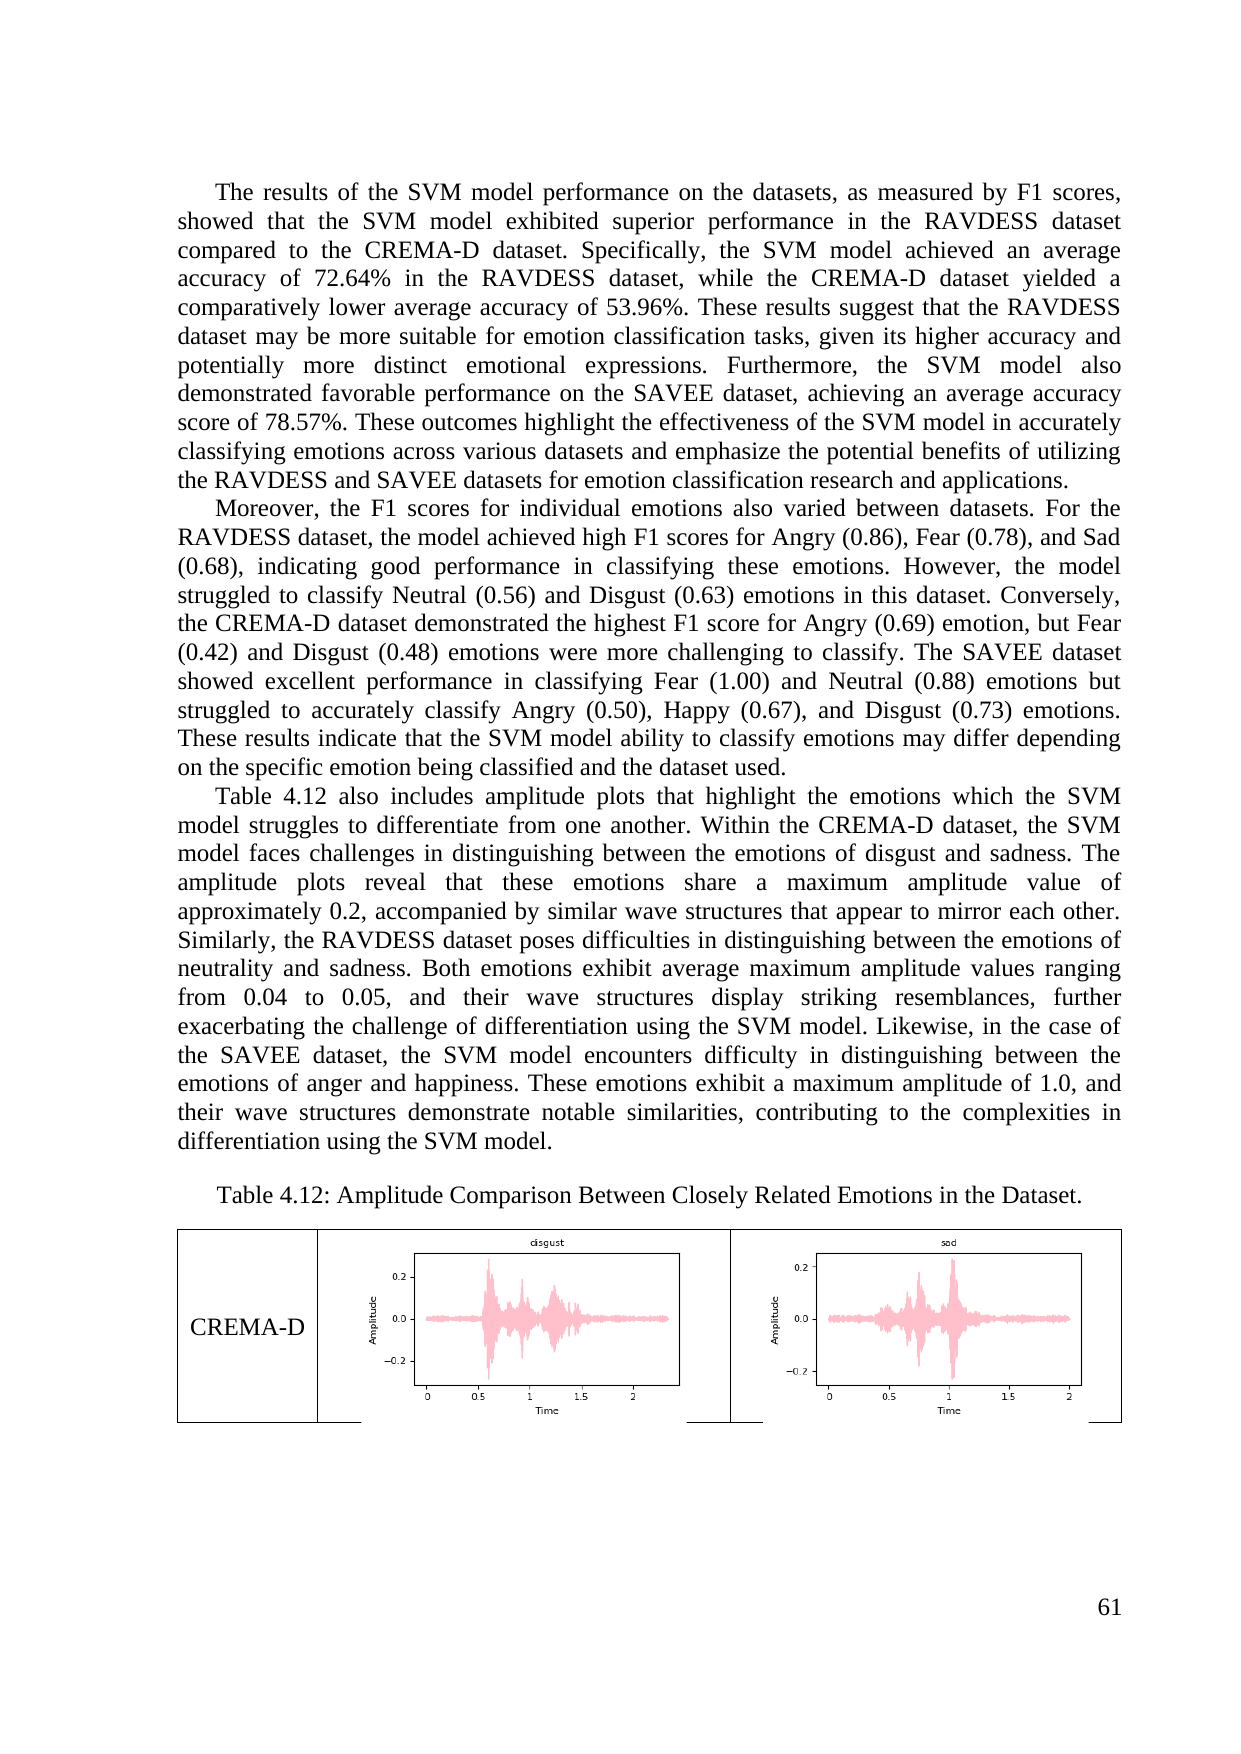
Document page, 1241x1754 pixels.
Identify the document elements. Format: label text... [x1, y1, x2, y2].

table_header [1089, 1230, 1121, 1422]
table_header CREMA-D [178, 1230, 317, 1422]
text Moreover, the F1 scores for individual emotions also varied between datasets. For the RAVDESS dataset, the model achieved high F1 scores for Angry (0.86), Fear (0.78), and Sad (0.68), indicating good performance in classifying these emotions. However, the model struggled to classify Neutral (0.56) and Disgust (0.63) emotions in this dataset. Conversely, the CREMA-D dataset demonstrated the highest F1 score for Angry (0.69) emotion, but Fear (0.42) and Disgust (0.48) emotions were more challenging to classify. The SAVEE dataset showed excellent performance in classifying Fear (1.00) and Neutral (0.88) emotions but struggled to accurately classify Angry (0.50), Happy (0.67), and Disgust (0.73) emotions. These results indicate that the SVM model ability to classify emotions may differ depending on the specific emotion being classified and the dataset used. [177, 493, 1122, 781]
text The results of the SVM model performance on the datasets, as measured by F1 scores, showed that the SVM model exhibited superior performance in the RAVDESS dataset compared to the CREMA-D dataset. Specifically, the SVM model achieved an average accuracy of 72.64% in the RAVDESS dataset, while the CREMA-D dataset yielded a comparatively lower average accuracy of 53.96%. These results suggest that the RAVDESS dataset may be more suitable for emotion classification tasks, given its higher accuracy and potentially more distinct emotional expressions. Furthermore, the SVM model also demonstrated favorable performance on the SAVEE dataset, achieving an average accuracy score of 78.57%. These outcomes highlight the effectiveness of the SVM model in accurately classifying emotions across various datasets and emphasize the potential benefits of utilizing the RAVDESS and SAVEE datasets for emotion classification research and applications. [177, 177, 1122, 493]
picture [763, 1230, 1089, 1423]
table_header [731, 1230, 763, 1422]
table_header [318, 1230, 361, 1422]
picture [361, 1230, 687, 1423]
text Table 4.12: Amplitude Comparison Between Closely Related Emotions in the Dataset. [177, 1180, 1122, 1208]
table_header [687, 1230, 730, 1422]
text Table 4.12 also includes amplitude plots that highlight the emotions which the SVM model struggles to differentiate from one another. Within the CREMA-D dataset, the SVM model faces challenges in distinguishing between the emotions of disgust and sadness. The amplitude plots reveal that these emotions share a maximum amplitude value of approximately 0.2, accompanied by similar wave structures that appear to mirror each other. Similarly, the RAVDESS dataset poses difficulties in distinguishing between the emotions of neutrality and sadness. Both emotions exhibit average maximum amplitude values ranging from 0.04 to 0.05, and their wave structures display striking resemblances, further exacerbating the challenge of differentiation using the SVM model. Likewise, in the case of the SAVEE dataset, the SVM model encounters difficulty in distinguishing between the emotions of anger and happiness. These emotions exhibit a maximum amplitude of 1.0, and their wave structures demonstrate notable similarities, contributing to the complexities in differentiation using the SVM model. [177, 781, 1122, 1155]
